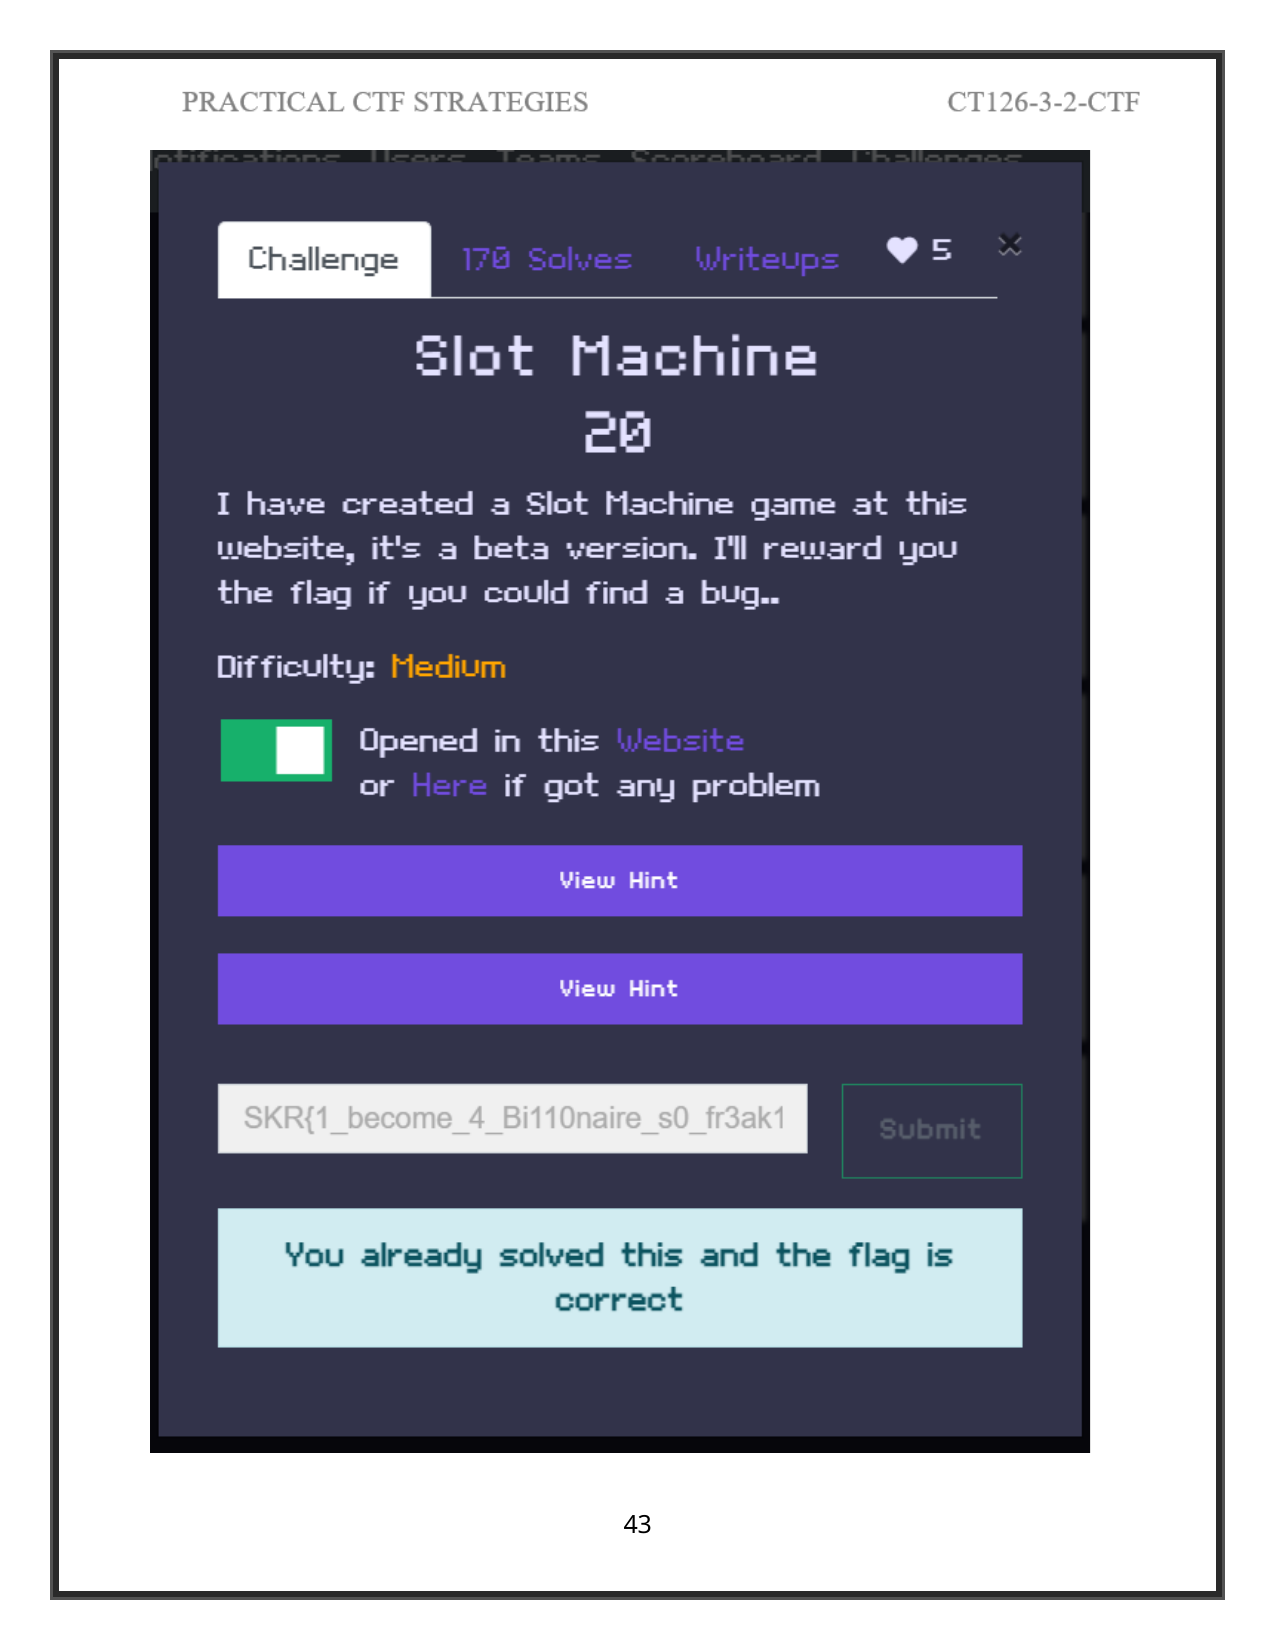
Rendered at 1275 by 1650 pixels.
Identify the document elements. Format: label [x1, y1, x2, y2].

picture [150, 75, 1171, 127]
picture [150, 150, 1091, 1453]
